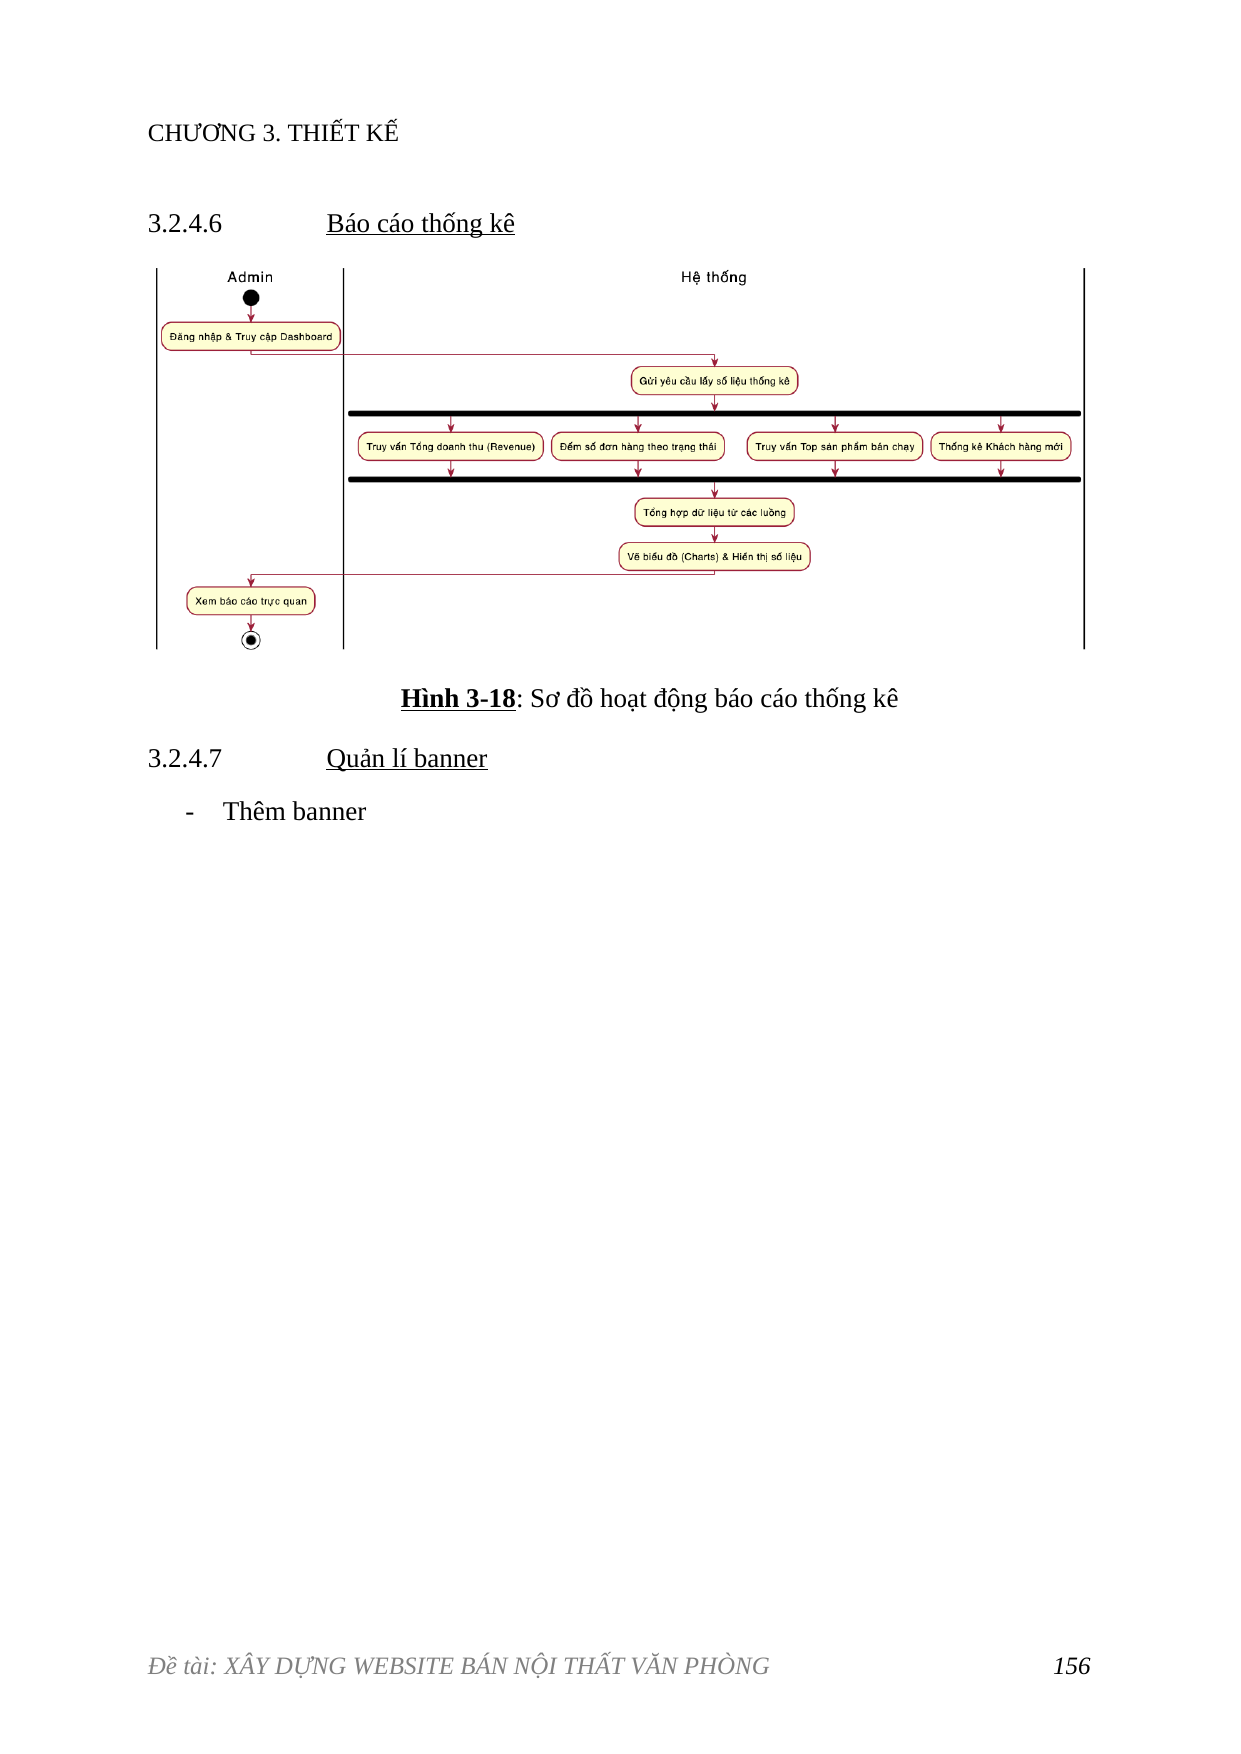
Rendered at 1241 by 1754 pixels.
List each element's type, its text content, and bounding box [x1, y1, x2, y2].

list Thêm banner [185, 794, 1092, 826]
picture [147, 259, 1093, 655]
subtitle Báo cáo thống kê [148, 207, 1092, 238]
subtitle Quản lí banner [148, 742, 1092, 773]
text Hình 3-18: Sơ đồ hoạt động báo cáo thống kê [148, 682, 1092, 714]
